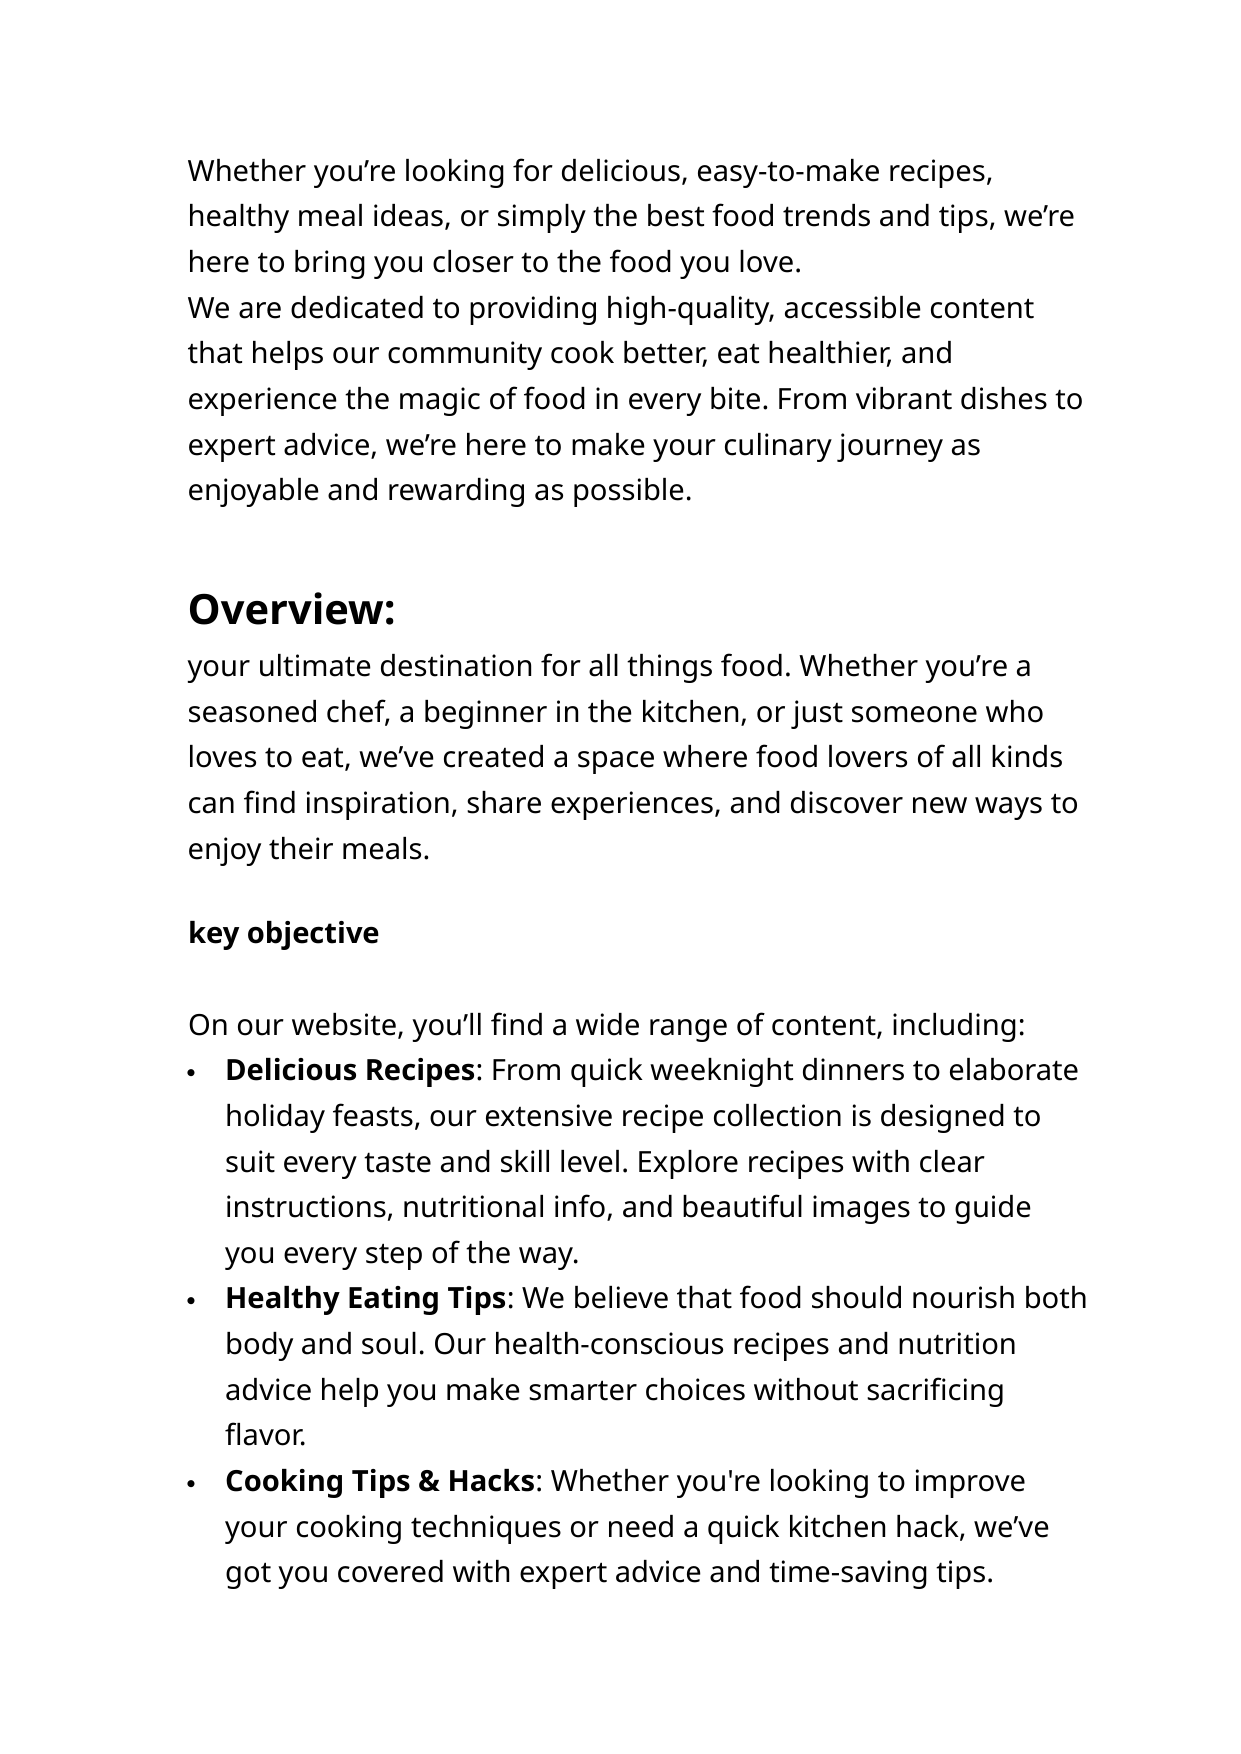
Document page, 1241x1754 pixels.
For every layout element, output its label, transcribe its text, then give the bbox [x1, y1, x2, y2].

list Cooking Tips & Hacks: Whether you're looking to improve your cooking techniques or need a quick kitchen hack, we’ve got you covered with expert advice and time-saving tips. [187, 1460, 1090, 1591]
text key objective [150, 913, 1090, 952]
text your ultimate destination for all things food. Whether you’re a seasoned chef, a beginner in the kitchen, or just someone who loves to eat, we’ve created a space where food lovers of all kinds can find inspiration, share experiences, and discover new ways to enjoy their meals. [187, 645, 1090, 868]
text We are dedicated to providing high-quality, accessible content that helps our community cook better, eat healthier, and experience the magic of food in every bite. From vibrant dishes to expert advice, we’re here to make your culinary journey as enjoyable and rewarding as possible. [187, 287, 1090, 509]
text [187, 150, 1090, 281]
text On our website, you’ll find a wide range of content, including: [150, 1004, 1090, 1044]
text Overview: [187, 580, 1090, 637]
list Delicious Recipes: From quick weeknight dinners to elaborate holiday feasts, our extensive recipe collection is designed to suit every taste and skill level. Explore recipes with clear instructions, nutritional info, and beautiful images to guide you every step of the way. [187, 1049, 1090, 1272]
list Healthy Eating Tips: We believe that food should nourish both body and soul. Our health-conscious recipes and nutrition advice help you make smarter choices without sacrificing flavor. [187, 1278, 1090, 1454]
